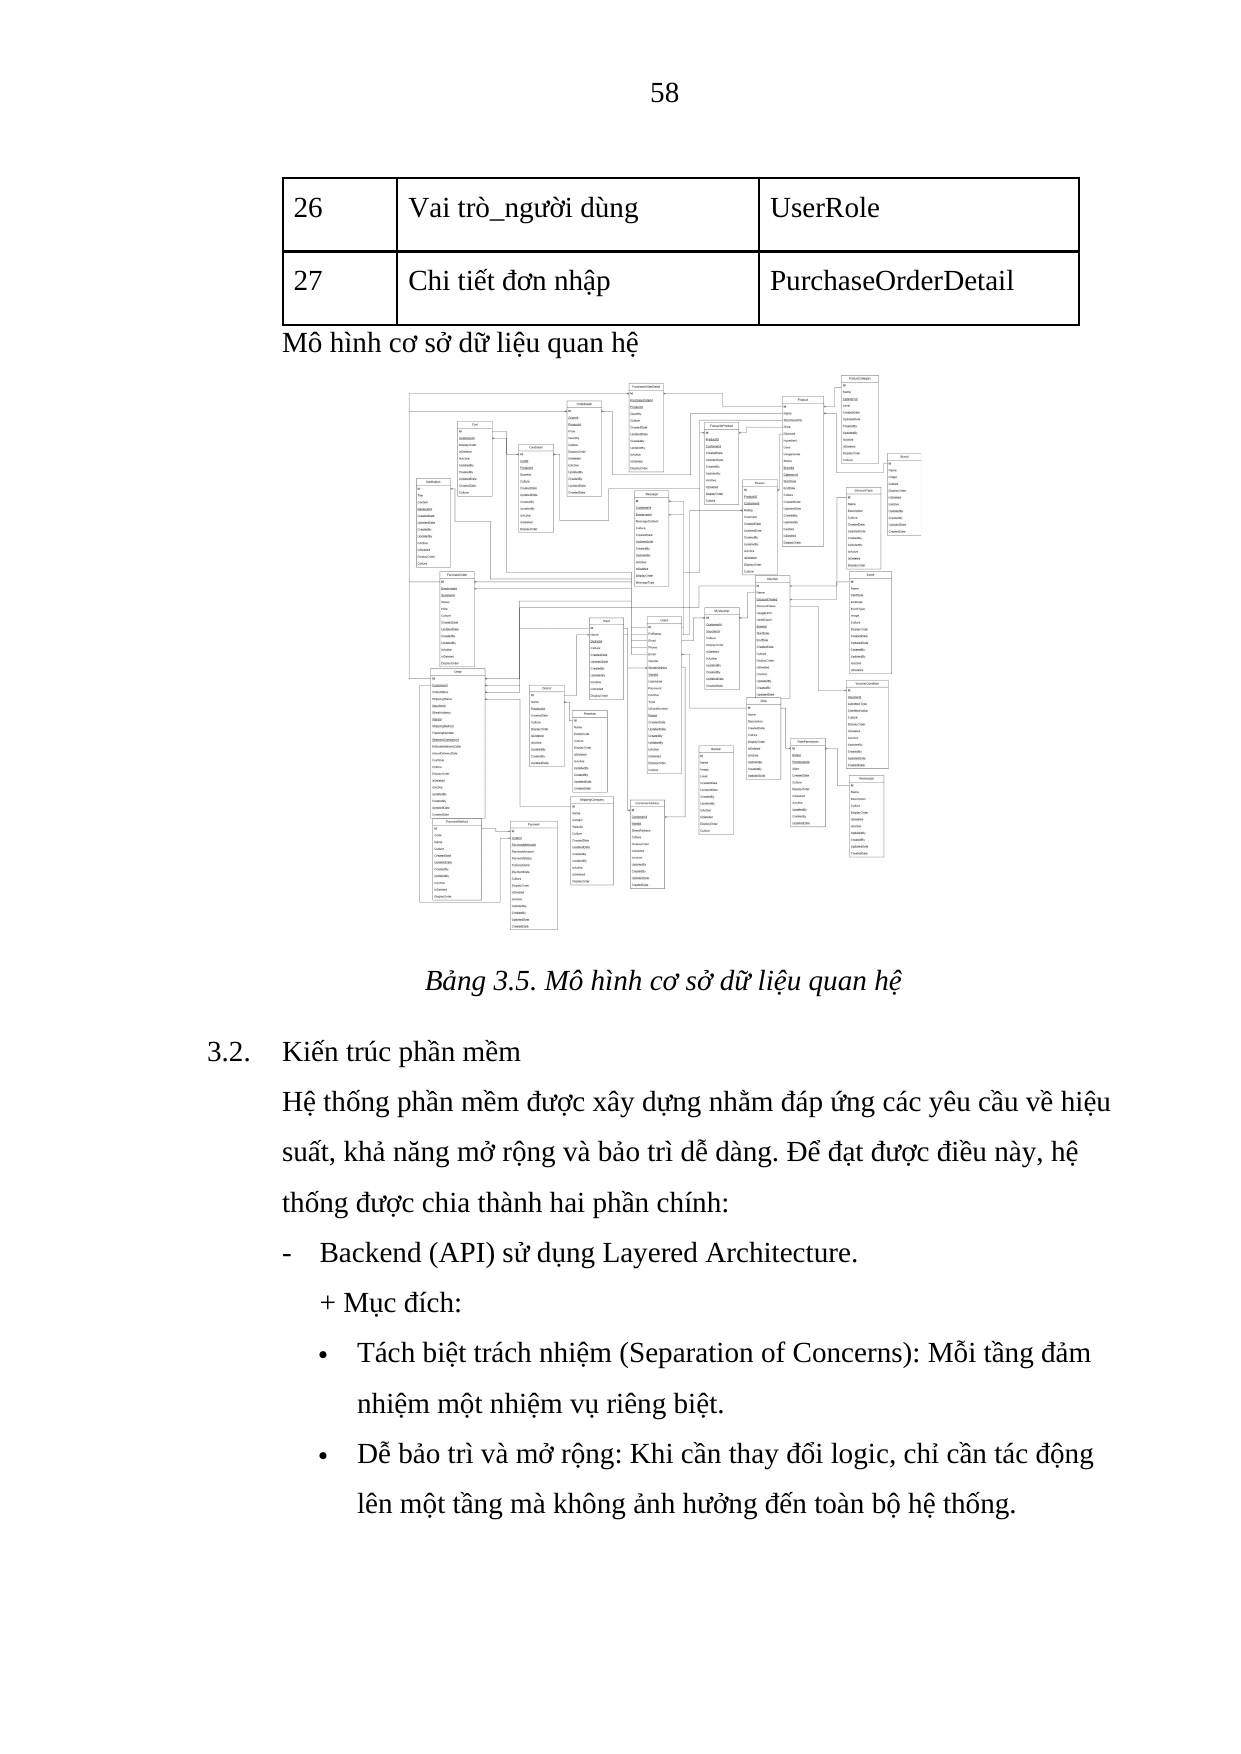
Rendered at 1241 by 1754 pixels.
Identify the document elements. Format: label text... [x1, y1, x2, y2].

table_cell Chi tiết đơn nhập [398, 253, 758, 323]
text Mô hình cơ sở dữ liệu quan hệ [207, 326, 1122, 359]
list Backend (API) sử dụng Layered Architecture. [282, 1235, 1122, 1268]
table_cell 26 [284, 179, 396, 250]
table_cell Vai trò_người dùng [398, 179, 758, 250]
text Bảng 3.5. Mô hình cơ sở dữ liệu quan hệ [207, 963, 1122, 996]
table_cell PurchaseOrderDetail [760, 253, 1078, 323]
table_cell UserRole [760, 179, 1078, 250]
subtitle Kiến trúc phần mềm [207, 1034, 1122, 1067]
list Tách biệt trách nhiệm (Separation of Concerns): Mỗi tầng đảm nhiệm một nhiệm vụ riêng biệt. [319, 1336, 1122, 1419]
picture [407, 375, 922, 930]
text Hệ thống phần mềm được xây dựng nhằm đáp ứng các yêu cầu về hiệu suất, khả năng mở rộng và bảo trì dễ dàng. Để đạt được điều này, hệ thống được chia thành hai phần chính: [282, 1084, 1122, 1218]
table_cell 27 [284, 253, 396, 323]
list Dễ bảo trì và mở rộng: Khi cần thay đổi logic, chỉ cần tác động lên một tầng mà không ảnh hưởng đến toàn bộ hệ thống. [319, 1436, 1122, 1520]
list + Mục đích: [319, 1285, 1122, 1319]
